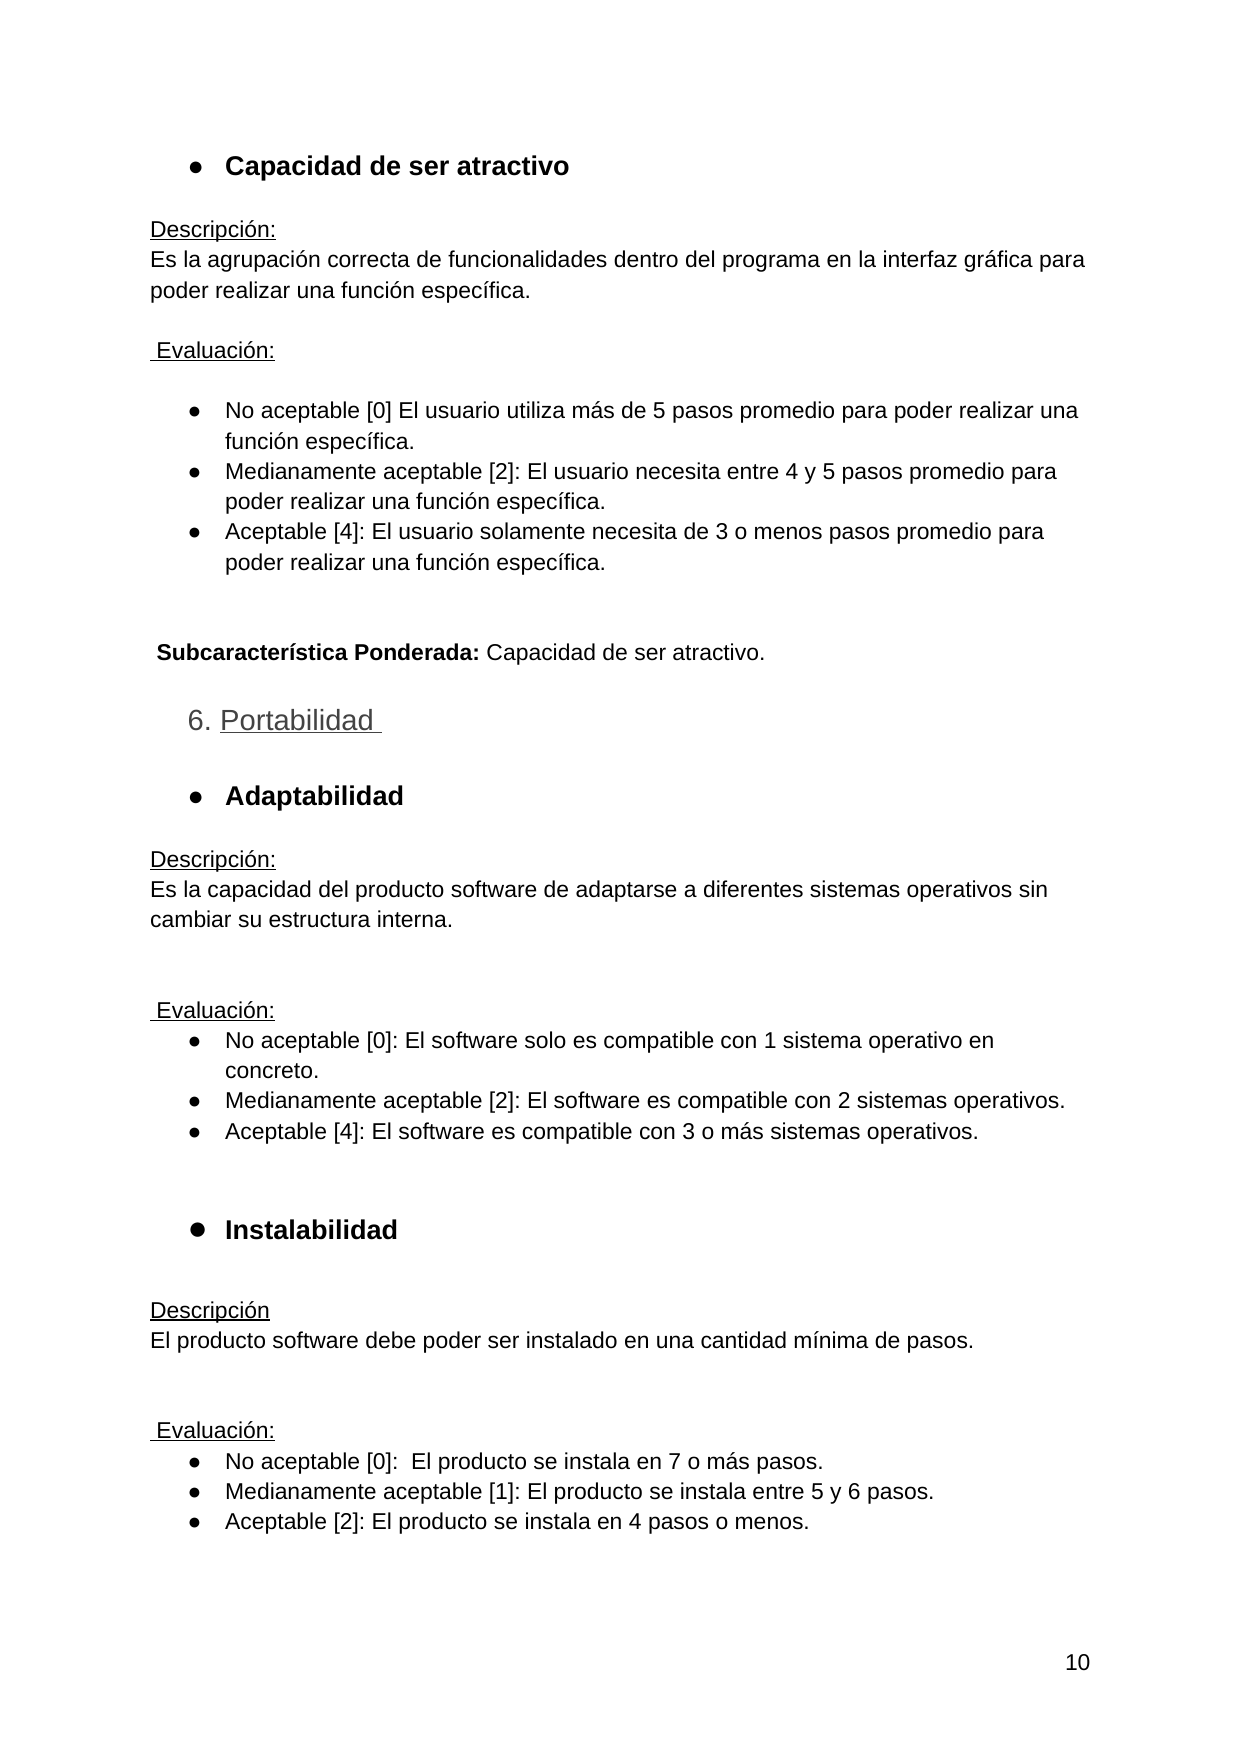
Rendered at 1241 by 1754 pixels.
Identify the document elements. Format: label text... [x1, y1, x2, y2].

text Es la agrupación correcta de funcionalidades dentro del programa en la interfaz gráfica para poder realizar una función específica. [150, 246, 1090, 303]
text Descripción: [150, 846, 1090, 872]
list Instalabilidad [187, 1208, 1090, 1247]
list Medianamente aceptable [2]: El software es compatible con 2 sistemas operativos. [187, 1087, 1090, 1114]
text Descripción [150, 1297, 1090, 1323]
list Aceptable [2]: El producto se instala en 4 pasos o menos. [187, 1508, 1090, 1534]
text Es la capacidad del producto software de adaptarse a diferentes sistemas operativos sin cambiar su estructura interna. [150, 876, 1090, 933]
text Descripción: [150, 216, 1090, 242]
list No aceptable [0] El usuario utiliza más de 5 pasos promedio para poder realizar una función específica. [187, 397, 1090, 454]
list Aceptable [4]: El software es compatible con 3 o más sistemas operativos. [187, 1118, 1090, 1144]
list Aceptable [4]: El usuario solamente necesita de 3 o menos pasos promedio para poder realizar una función específica. [187, 518, 1090, 575]
text Evaluación: [150, 1417, 1090, 1444]
subtitle 6. Portabilidad [187, 703, 1090, 736]
text Evaluación: [150, 337, 1090, 363]
list No aceptable [0]: El producto se instala en 7 o más pasos. [187, 1448, 1090, 1474]
text El producto software debe poder ser instalado en una cantidad mínima de pasos. [150, 1327, 1090, 1353]
list Medianamente aceptable [1]: El producto se instala entre 5 y 6 pasos. [187, 1478, 1090, 1504]
text Evaluación: [150, 997, 1090, 1023]
list No aceptable [0]: El software solo es compatible con 1 sistema operativo en concreto. [187, 1027, 1090, 1084]
list Medianamente aceptable [2]: El usuario necesita entre 4 y 5 pasos promedio para poder realizar una función específica. [187, 458, 1090, 514]
list Adaptabilidad [187, 780, 1090, 811]
list Capacidad de ser atractivo [187, 150, 1090, 181]
text Subcaracterística Ponderada: Capacidad de ser atractivo. [150, 639, 1090, 665]
